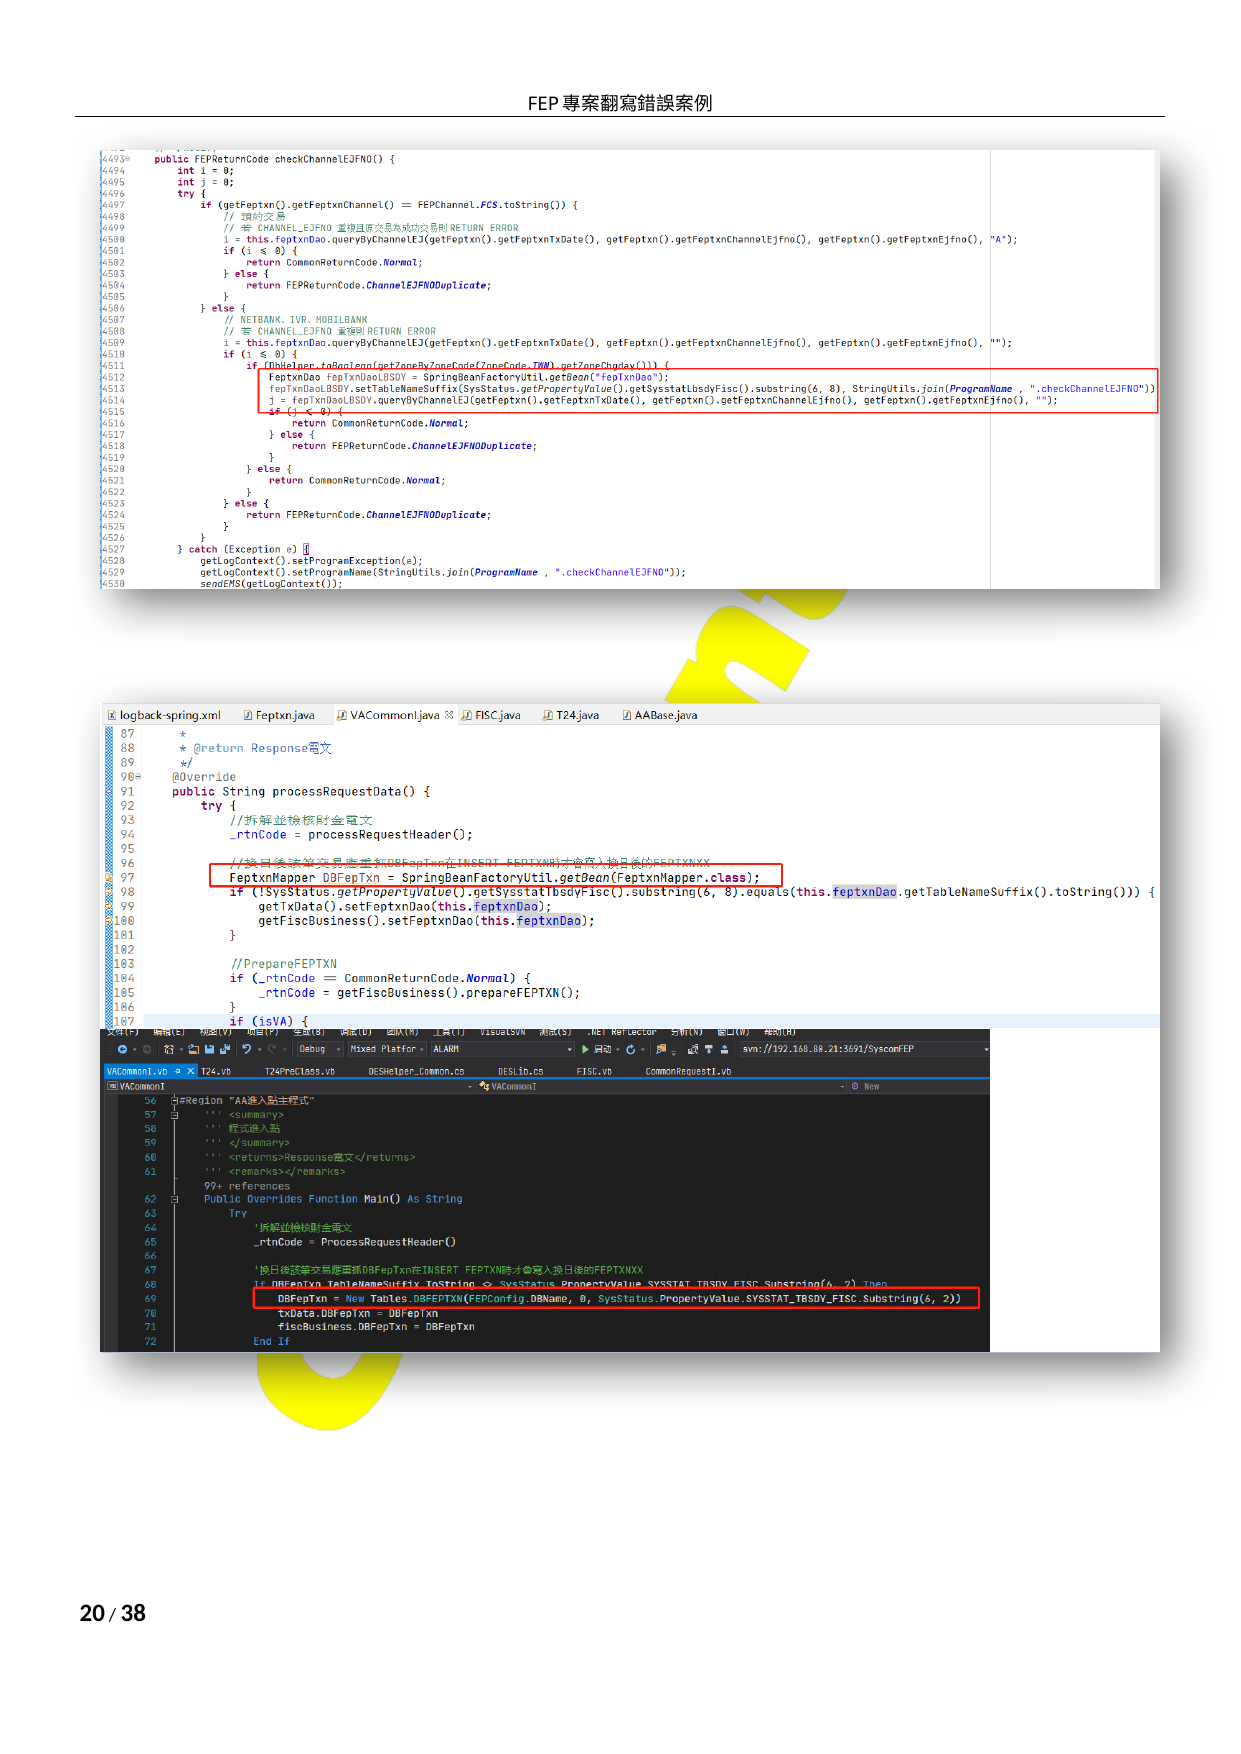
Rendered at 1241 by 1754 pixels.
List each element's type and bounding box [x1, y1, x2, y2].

picture [100, 603, 1160, 1353]
picture [100, 150, 1160, 589]
picture [187, 1368, 1053, 1432]
